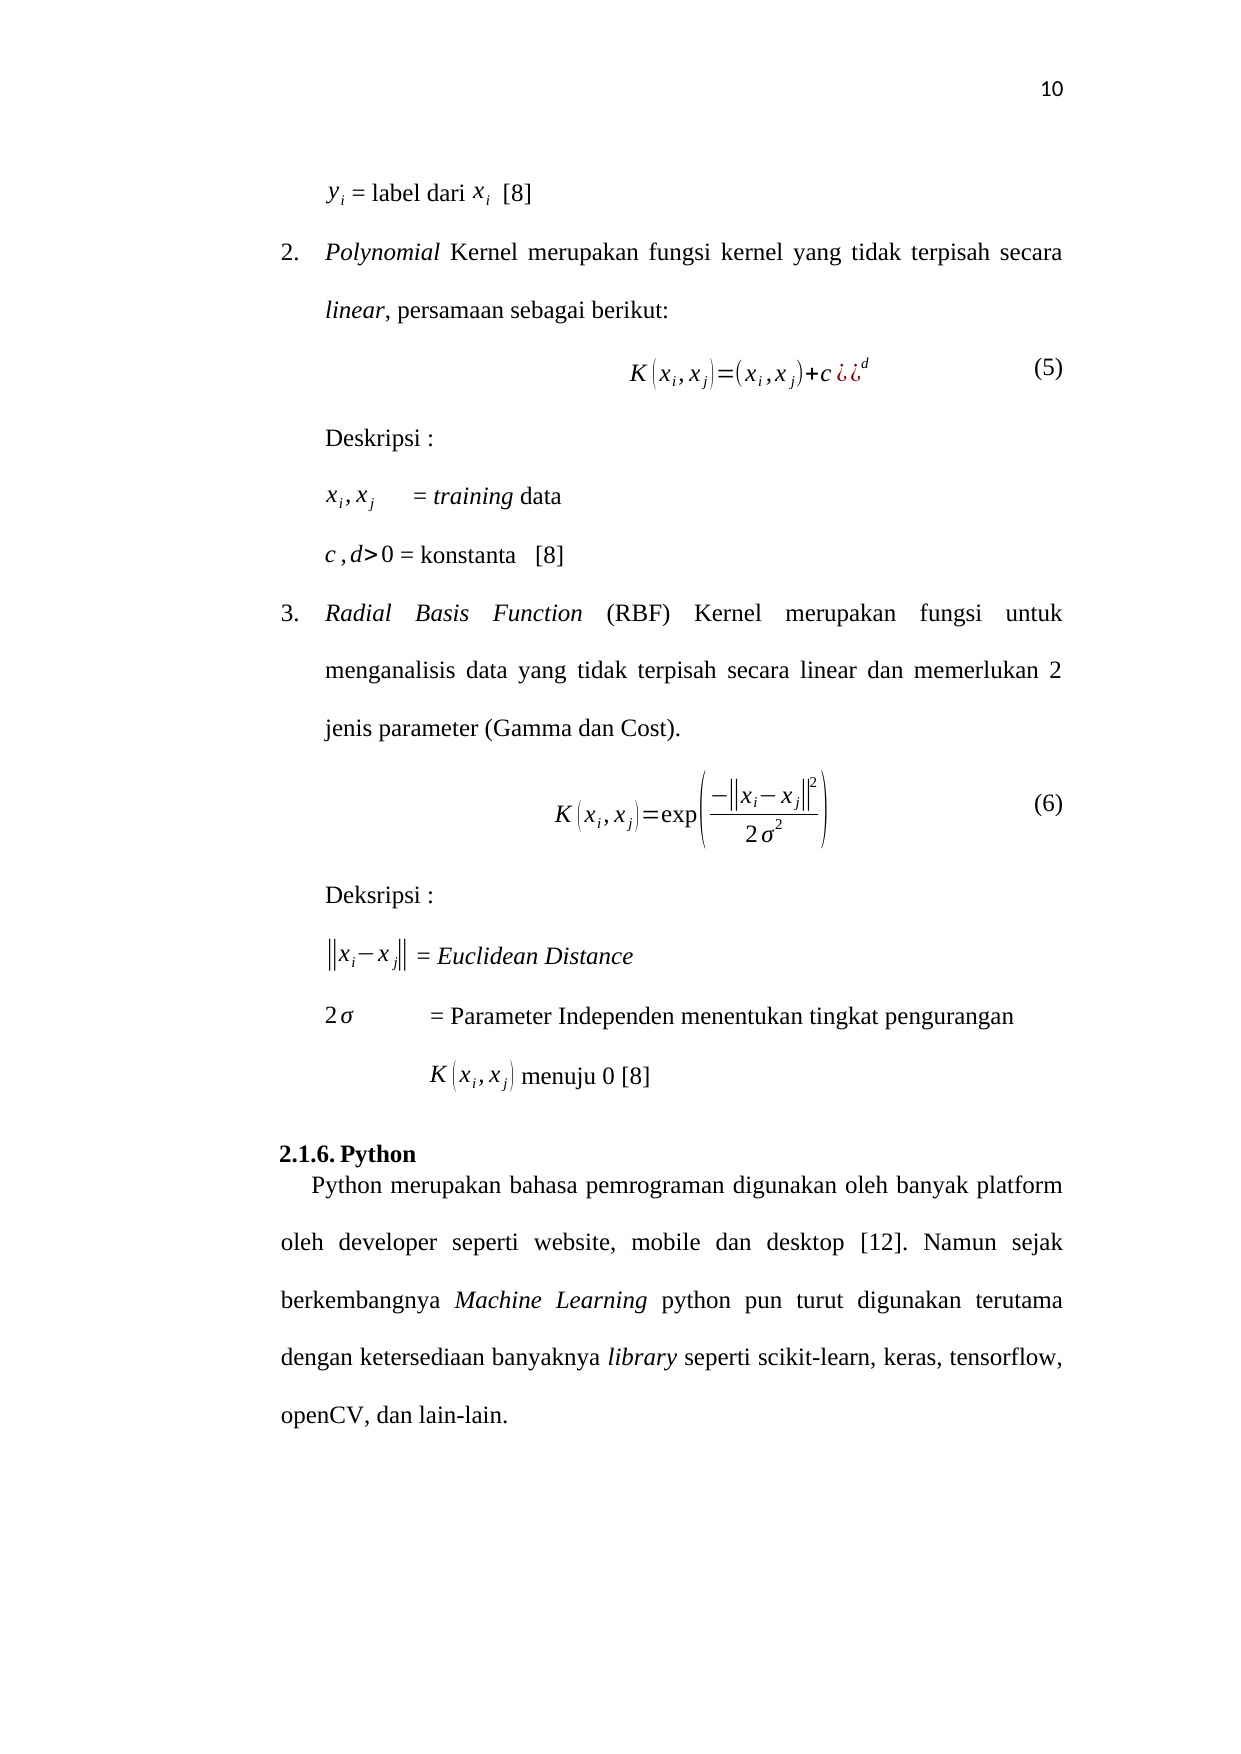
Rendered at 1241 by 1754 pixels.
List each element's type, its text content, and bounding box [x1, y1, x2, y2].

text (6) [281, 770, 1063, 852]
text = label dari [281, 177, 1063, 208]
text = training data [281, 480, 1063, 512]
text = konstanta [281, 540, 1063, 569]
subtitle Python [279, 1139, 1063, 1168]
text = Euclidean Distance [281, 938, 1063, 973]
text menuju 0 [325, 1059, 1063, 1093]
text Python merupakan bahasa pemrograman digunakan oleh banyak platform oleh developer seperti website, mobile dan desktop . Namun sejak berkembangnya Machine Learning python pun turut digunakan terutama dengan ketersediaan banyaknya library seperti scikit-learn, keras, tensorflow, openCV, dan lain-lain. [281, 1170, 1063, 1429]
list Polynomial Kernel merupakan fungsi kernel yang tidak terpisah secara linear, persamaan sebagai berikut: [281, 237, 1063, 323]
text (5) [281, 352, 1063, 394]
list Radial Basis Function (RBF) Kernel merupakan fungsi untuk menganalisis data yang tidak terpisah secara linear dan memerlukan 2 jenis parameter (Gamma dan Cost). [281, 598, 1063, 742]
text Deskripsi : [281, 423, 1063, 451]
text = Parameter Independen menentukan tingkat pengurangan [281, 1001, 1063, 1030]
text Deksripsi : [281, 881, 1063, 909]
